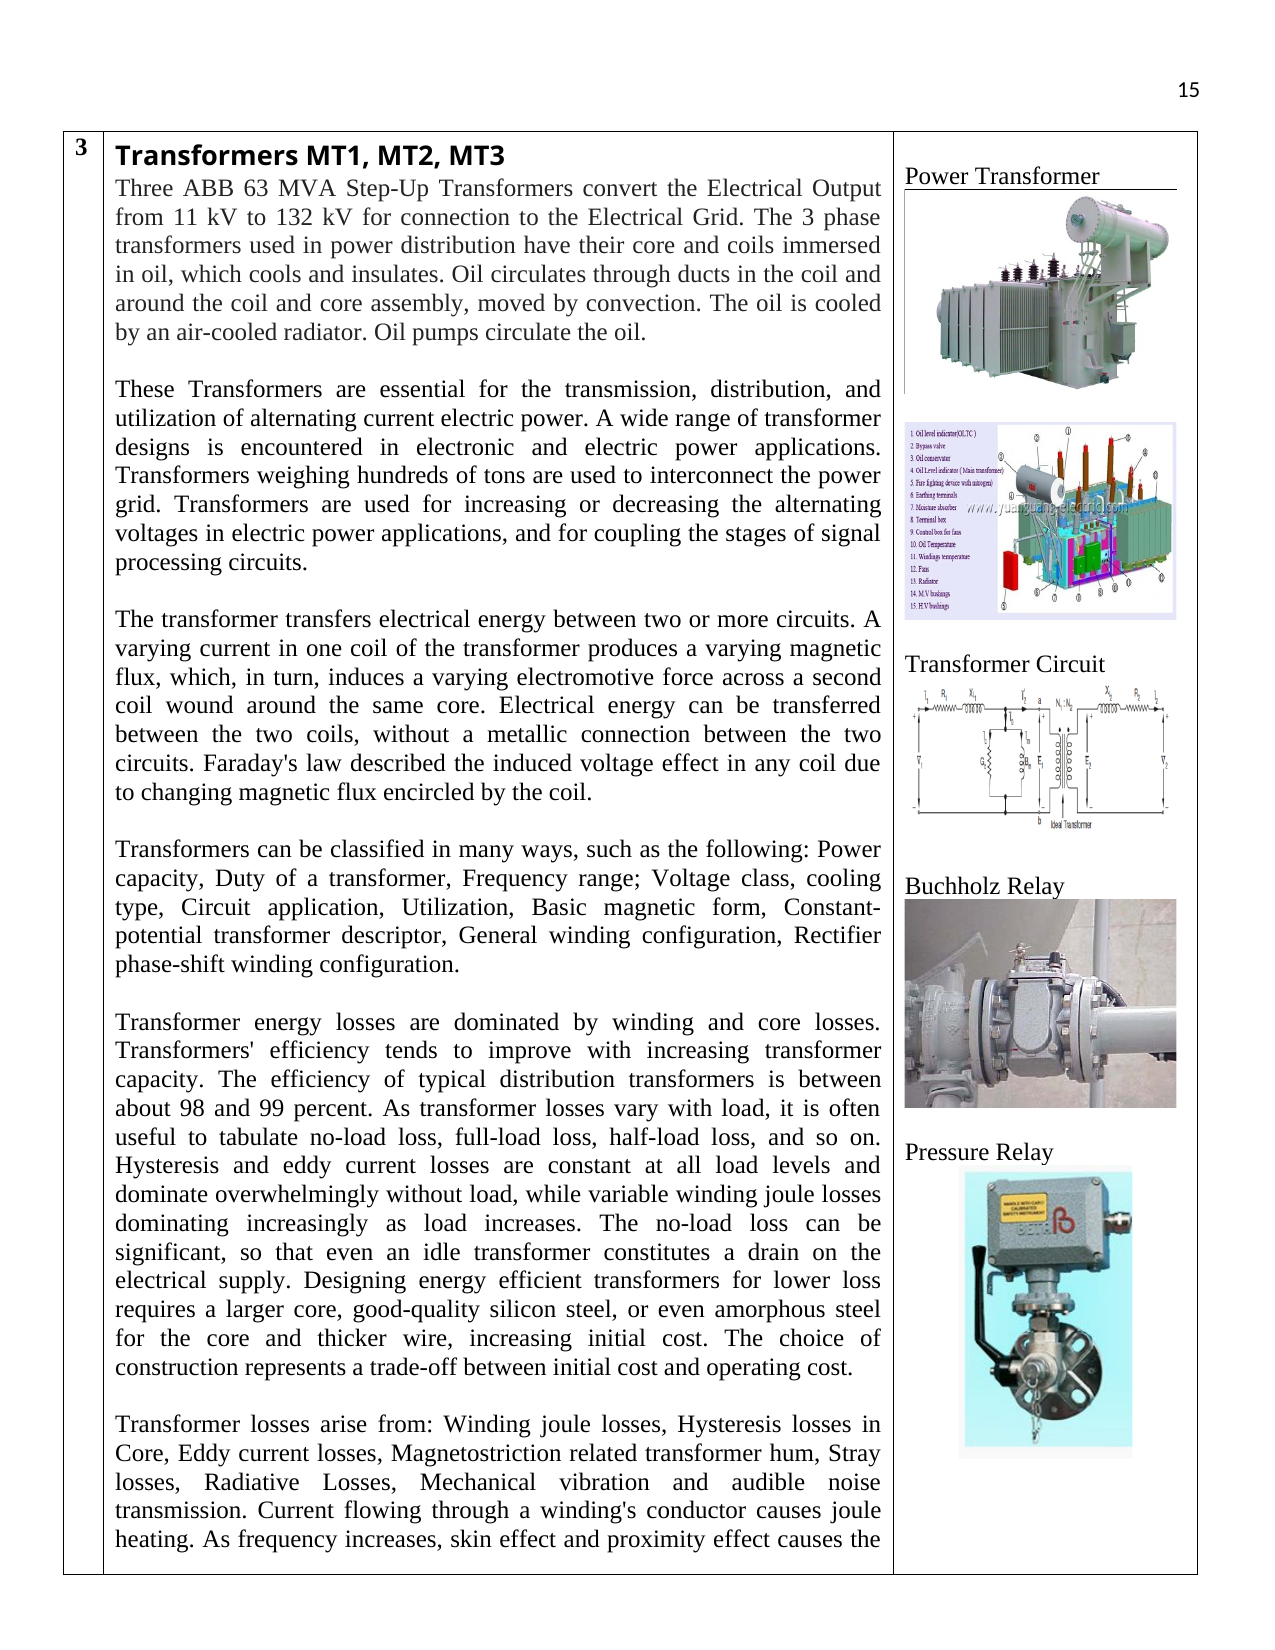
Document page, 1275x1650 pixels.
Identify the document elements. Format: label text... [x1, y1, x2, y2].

picture [904, 189, 1177, 394]
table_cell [894, 132, 1197, 1574]
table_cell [104, 132, 893, 1574]
picture [904, 422, 1177, 620]
picture [904, 899, 1177, 1108]
picture [958, 1165, 1133, 1459]
picture [904, 677, 1177, 842]
table_cell 3 [64, 132, 103, 1574]
